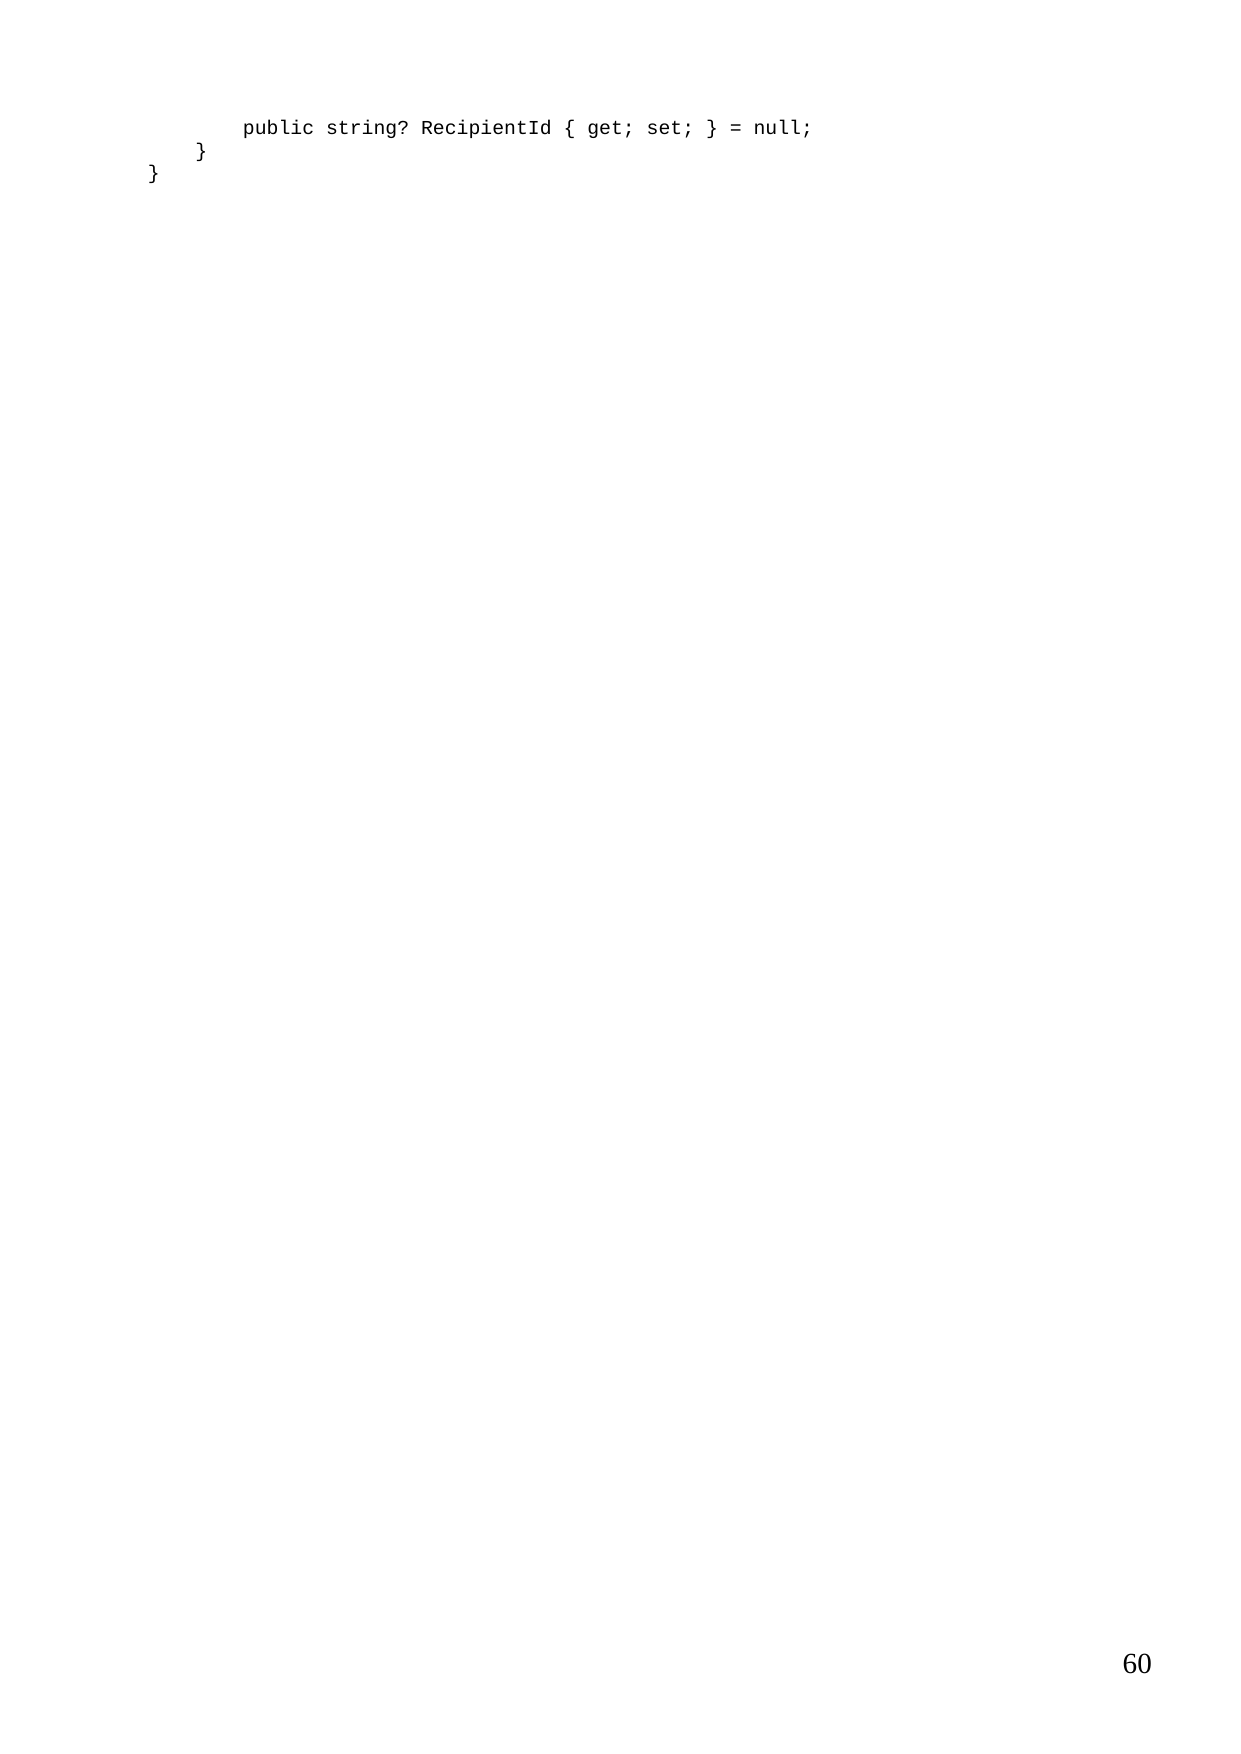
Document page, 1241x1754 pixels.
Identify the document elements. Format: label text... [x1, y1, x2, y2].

text } [148, 141, 1152, 163]
text } [148, 163, 1152, 185]
text public string? RecipientId { get; set; } = null; [148, 118, 1152, 141]
